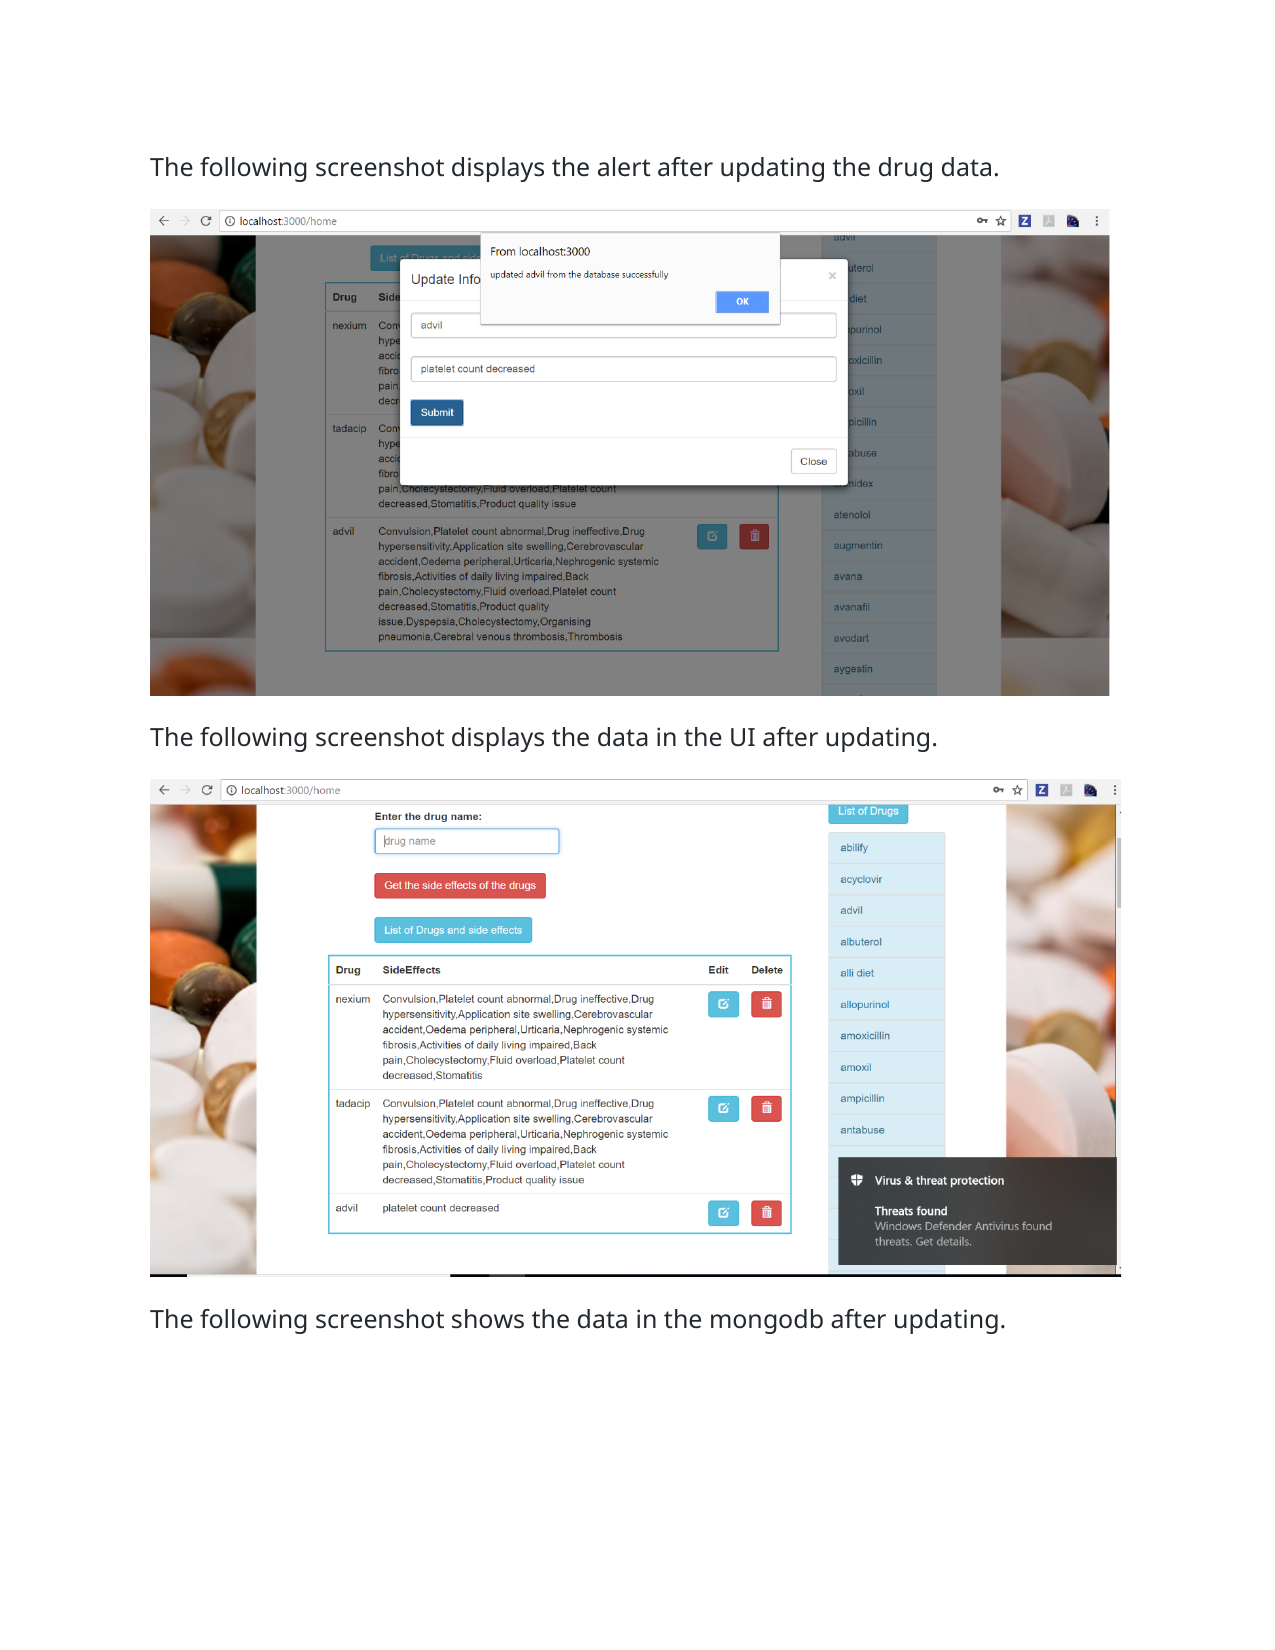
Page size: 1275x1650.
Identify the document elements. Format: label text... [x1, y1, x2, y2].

text The following screenshot shows the data in the mongodb after updating. [150, 1301, 1125, 1336]
text The following screenshot displays the alert after updating the drug data. [150, 150, 1125, 184]
picture [150, 209, 1110, 696]
picture [150, 779, 1122, 1277]
text The following screenshot displays the data in the UI after updating. [150, 720, 1125, 754]
